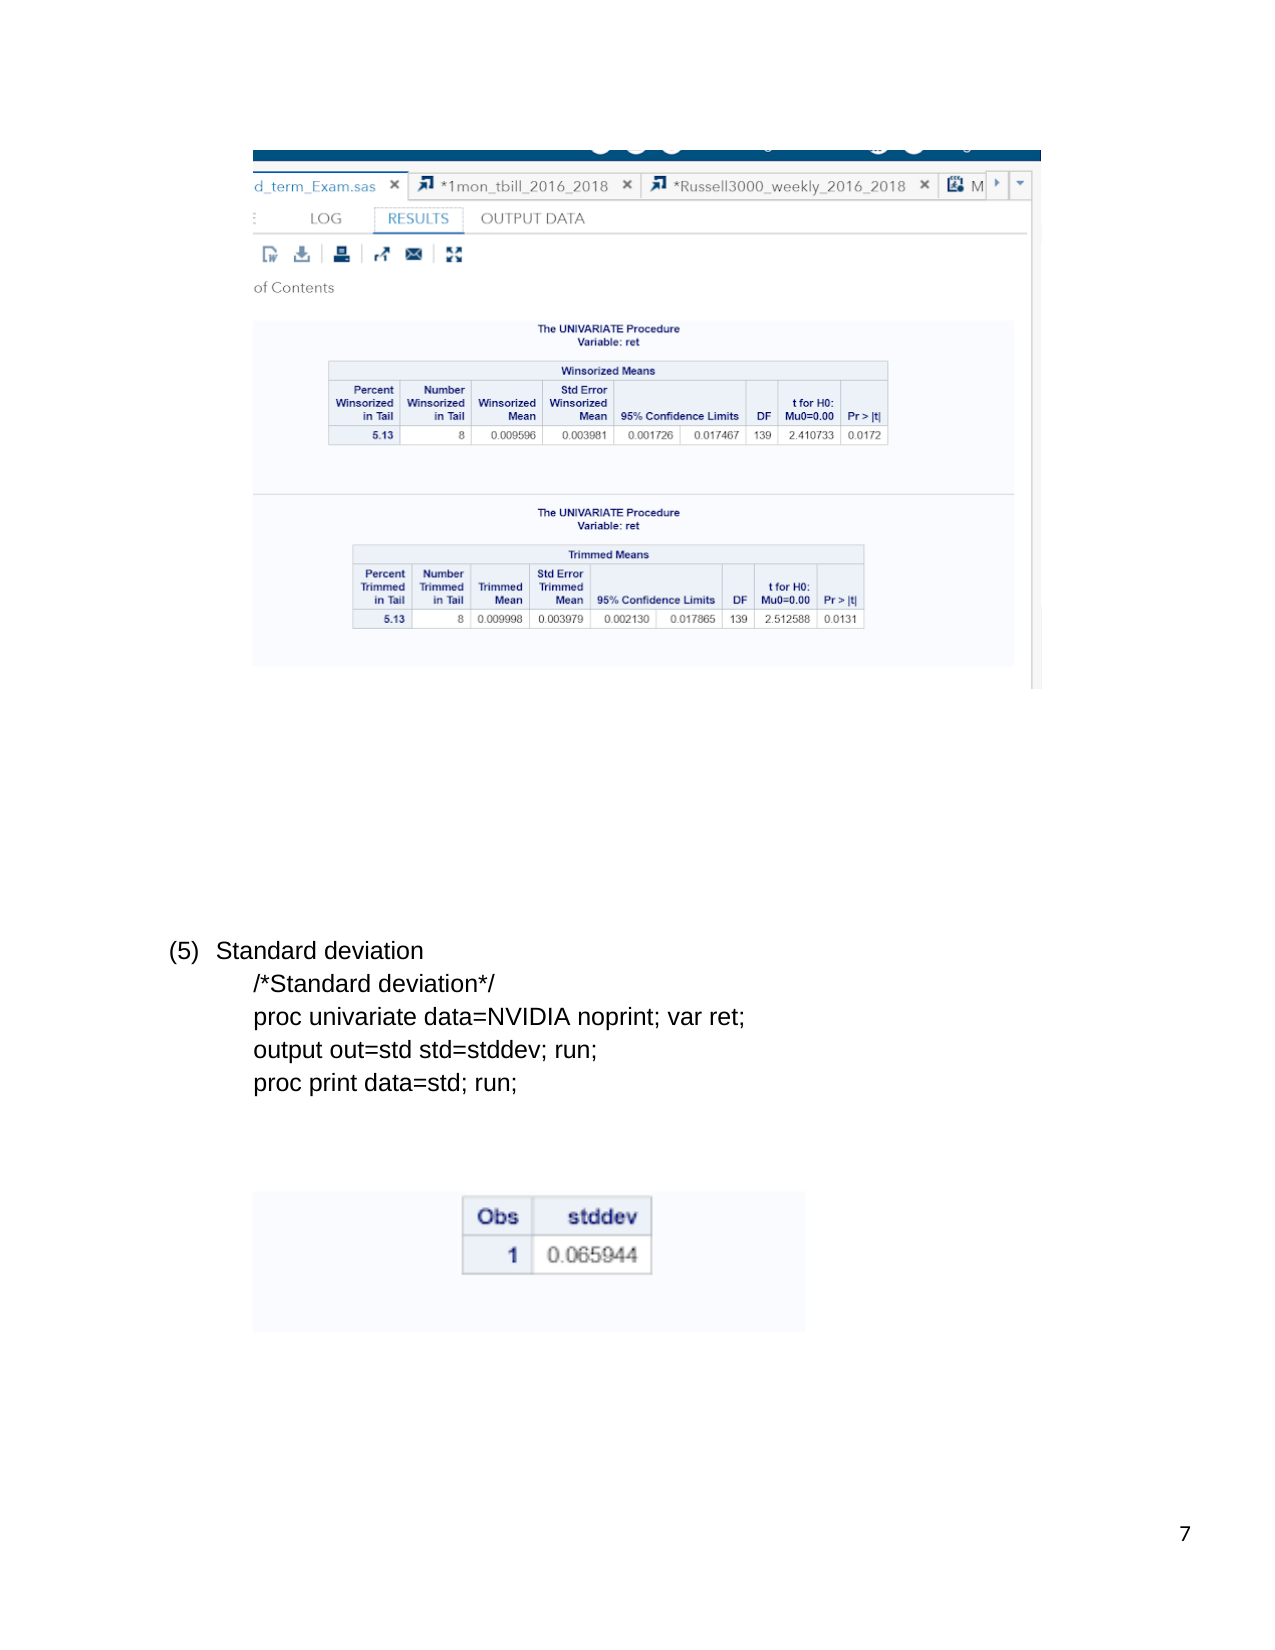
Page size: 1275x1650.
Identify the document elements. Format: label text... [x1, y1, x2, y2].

text output out=std std=stddev; run; [253, 1035, 1191, 1064]
picture [253, 150, 1042, 689]
text /*Standard deviation*/ [253, 969, 1191, 998]
list Standard deviation [112, 936, 1191, 965]
text proc print data=std; run; [253, 1068, 1191, 1097]
text proc univariate data=NVIDIA noprint; var ret; [253, 1002, 1191, 1031]
picture [253, 1134, 806, 1380]
